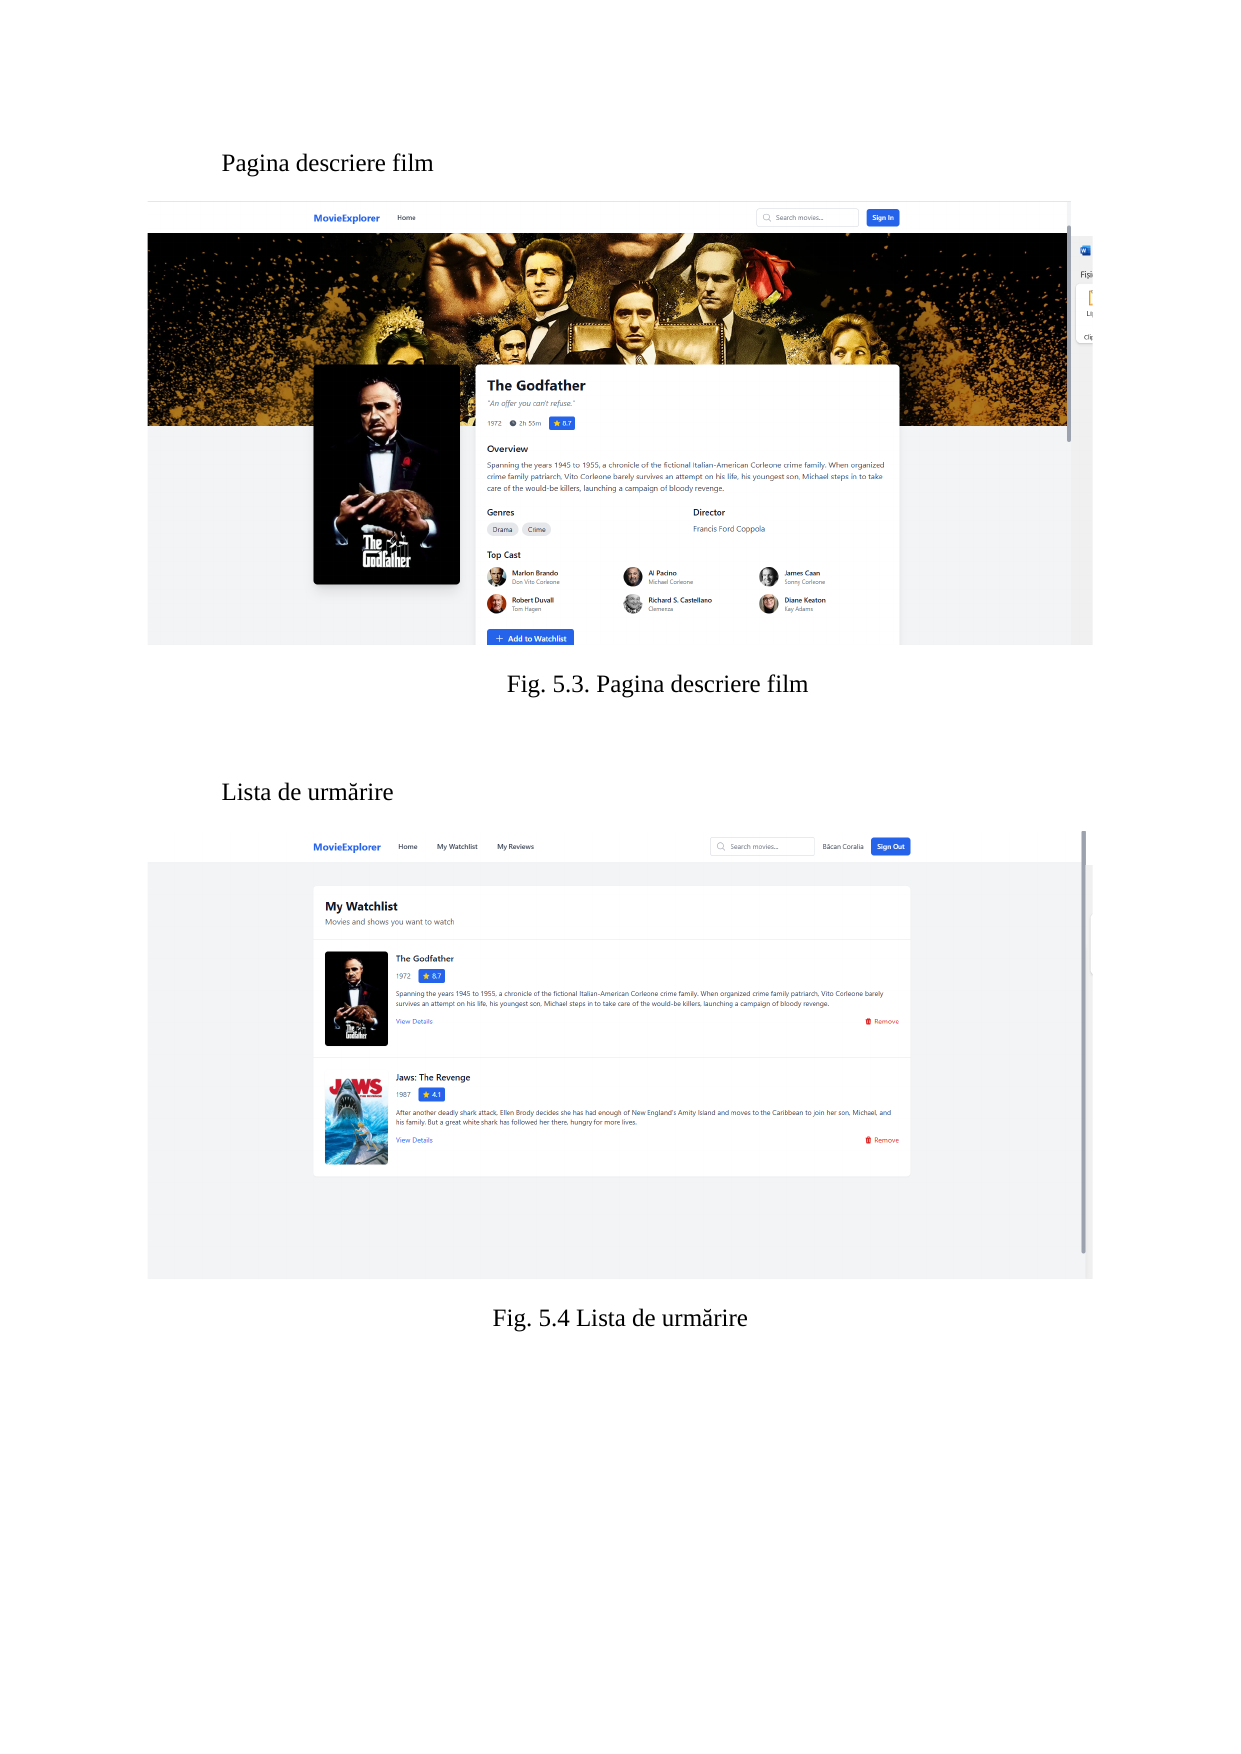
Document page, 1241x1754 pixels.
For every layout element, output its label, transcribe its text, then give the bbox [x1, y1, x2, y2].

text Pagina descriere film [148, 148, 1093, 176]
text Lista de urmărire [148, 777, 1093, 806]
text Fig. 5.4 Lista de urmărire [148, 1303, 1093, 1332]
picture [147, 201, 1093, 645]
picture [147, 831, 1093, 1279]
list Fig. 5.3. Pagina descriere film [223, 669, 1093, 698]
